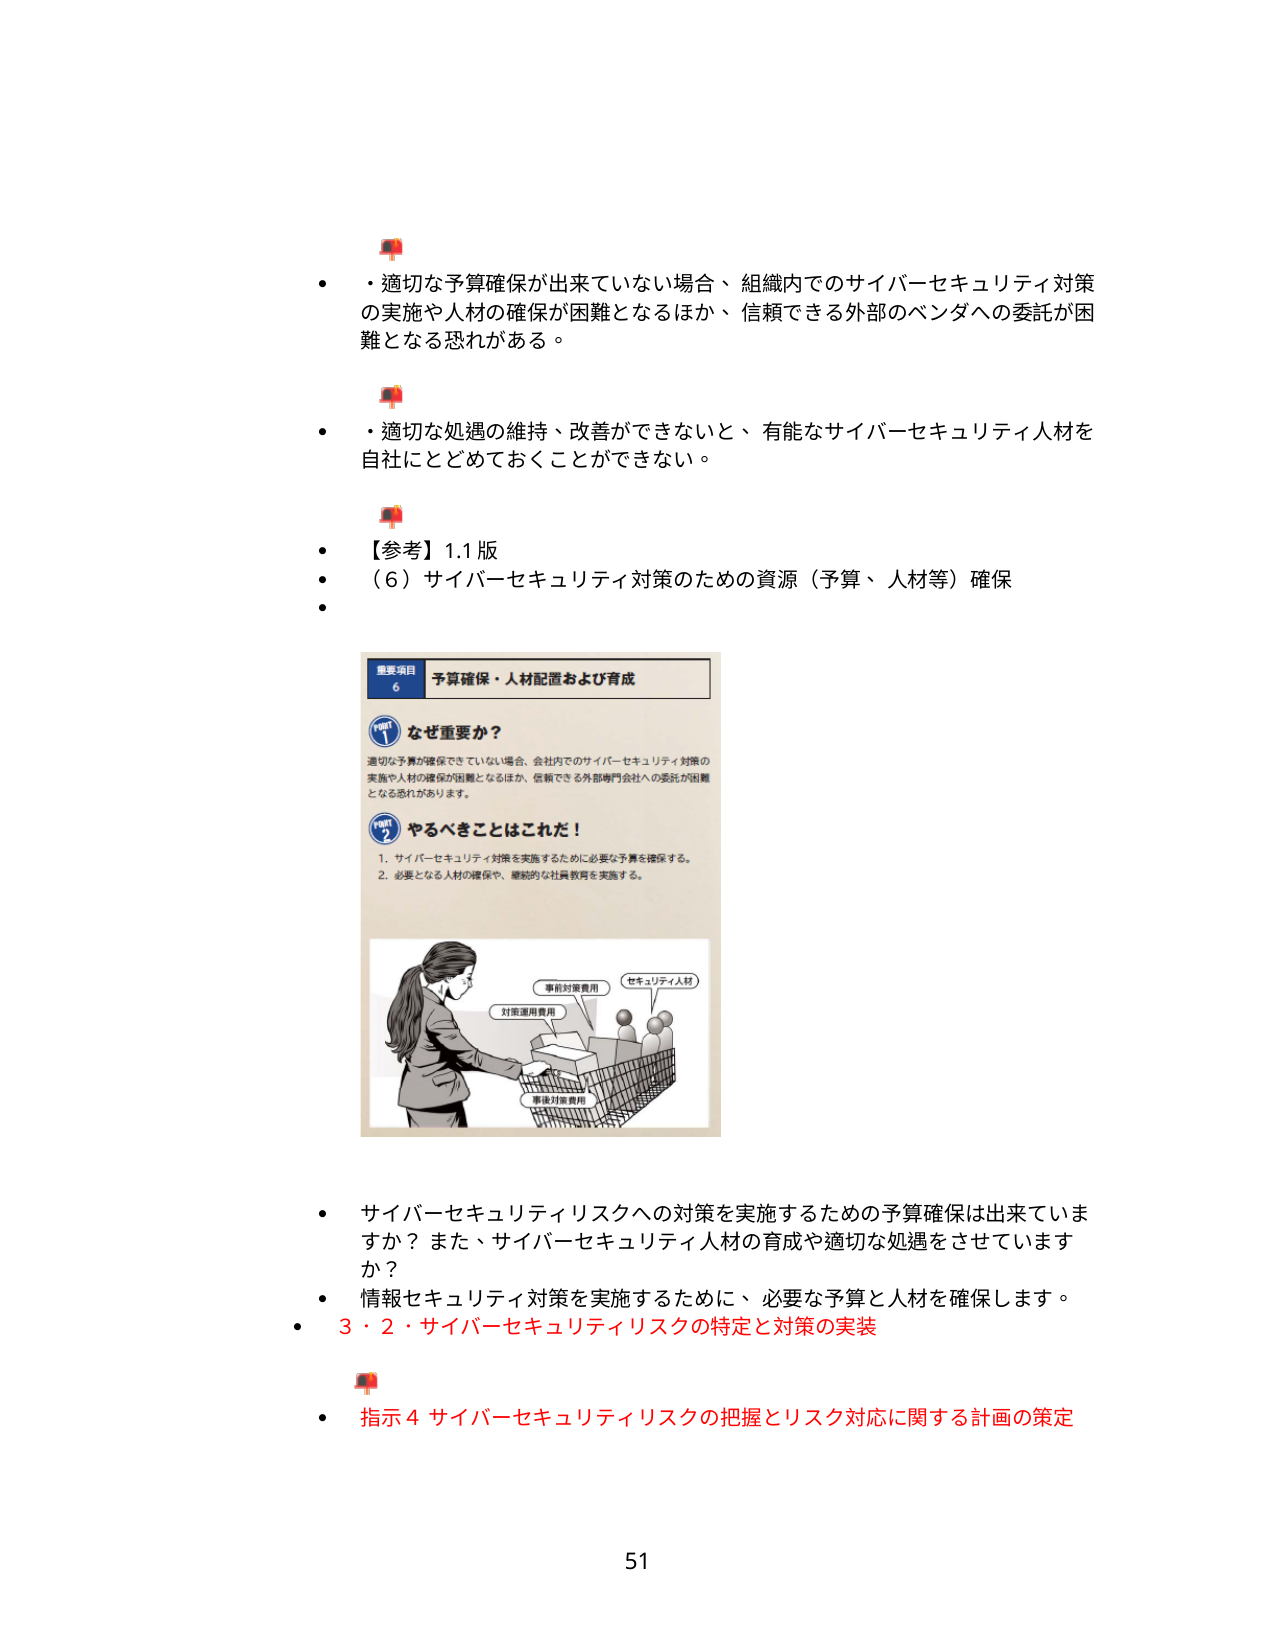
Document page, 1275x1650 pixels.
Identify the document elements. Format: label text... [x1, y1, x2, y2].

picture [360, 652, 721, 1137]
list ３．２．サイバーセキュリティリスクの特定と対策の実装 [294, 1312, 1098, 1341]
picture [354, 1372, 378, 1395]
list 【参考】1.1版 [319, 536, 1098, 565]
list サイバーセキュリティリスクへの対策を実施するための予算確保は出来ていますか？ また、サイバーセキュリティ人材の育成や適切な処遇をさせていますか？ [319, 1199, 1098, 1284]
list ・適切な処遇の維持、改善ができないと、 有能なサイバーセキュリティ人材を自社にとどめておくことができない。 [319, 417, 1098, 474]
list 指示４ サイバーセキュリティリスクの把握とリスク対応に関する計画の策定 [319, 1403, 1098, 1432]
list （６）サイバーセキュリティ対策のための資源（予算、 人材等）確保 [319, 565, 1098, 593]
picture [379, 238, 403, 261]
list 情報セキュリティ対策を実施するために、 必要な予算と人材を確保します。 [319, 1284, 1098, 1312]
picture [379, 385, 403, 409]
list ・適切な予算確保が出来ていない場合、 組織内でのサイバーセキュリティ対策の実施や人材の確保が困難となるほか、 信頼できる外部のベンダへの委託が困難となる恐れがある。 [319, 269, 1098, 354]
picture [379, 505, 403, 529]
